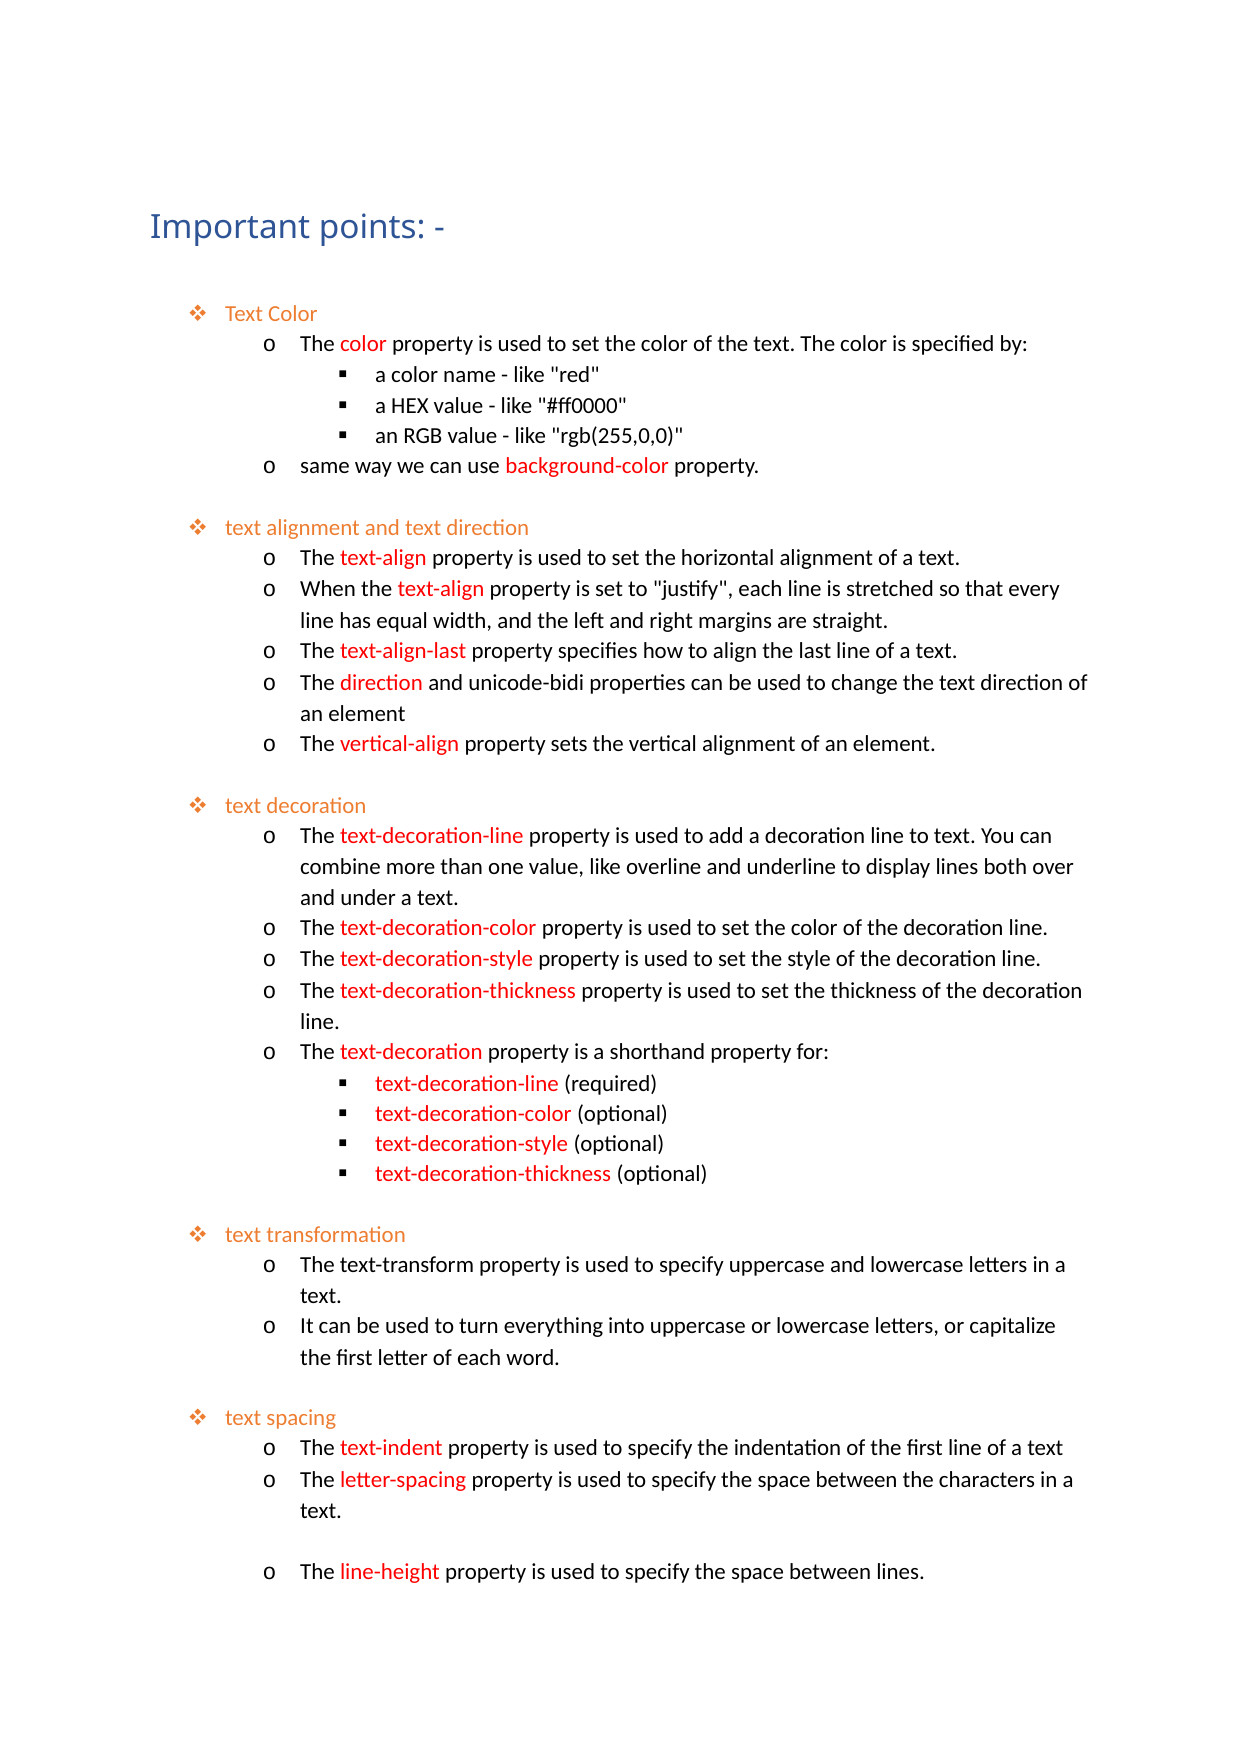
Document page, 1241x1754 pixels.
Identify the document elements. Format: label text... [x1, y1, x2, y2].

list The text-decoration-color property is used to set the color of the decoration line. [262, 913, 1090, 942]
list The text-indent property is used to specify the indentation of the first line of a text [262, 1433, 1090, 1463]
list The text-decoration-line property is used to add a decoration line to text. You can combine more than one value, like overline and underline to display lines both over and under a text. [262, 821, 1090, 911]
list The text-decoration-style property is used to set the style of the decoration line. [262, 944, 1090, 973]
text Important points: - [150, 203, 1090, 248]
list text-decoration-line (required) [337, 1069, 1090, 1097]
list The line-height property is used to specify the space between lines. [262, 1557, 1090, 1586]
list Text Color [187, 299, 1090, 327]
list text-decoration-style (optional) [337, 1129, 1090, 1157]
list text alignment and text direction [187, 513, 1090, 541]
list The text-decoration property is a shorthand property for: [262, 1037, 1090, 1066]
list The text-decoration-thickness property is used to set the thickness of the decoration line. [262, 976, 1090, 1035]
list It can be used to turn everything into uppercase or lowercase letters, or capitalize the first letter of each word. [262, 1312, 1090, 1371]
list The letter-spacing property is used to specify the space between the characters in a text. [262, 1465, 1090, 1524]
list text decoration [187, 791, 1090, 819]
list text-decoration-color (optional) [337, 1099, 1090, 1127]
list The vertical-align property sets the vertical alignment of an element. [262, 729, 1090, 758]
list text-decoration-thickness (optional) [337, 1159, 1090, 1187]
list a color name - like "red" [337, 361, 1090, 389]
list text transformation [187, 1220, 1090, 1248]
list The text-transform property is used to specify uppercase and lowercase letters in a text. [262, 1250, 1090, 1309]
list The text-align property is used to set the horizontal alignment of a text. [262, 543, 1090, 572]
list same way we can use background-color property. [262, 451, 1090, 480]
list text spacing [187, 1403, 1090, 1431]
list The text-align-last property specifies how to align the last line of a text. [262, 636, 1090, 665]
list The color property is used to set the color of the text. The color is specified by: [262, 329, 1090, 358]
list The direction and unicode-bidi properties can be used to change the text direction of an element [262, 668, 1090, 727]
list When the text-align property is set to "justify", each line is stretched so that every line has equal width, and the left and right margins are straight. [262, 574, 1090, 634]
list an RGB value - like "rgb(255,0,0)" [337, 421, 1090, 449]
list a HEX value - like "#ff0000" [337, 391, 1090, 419]
